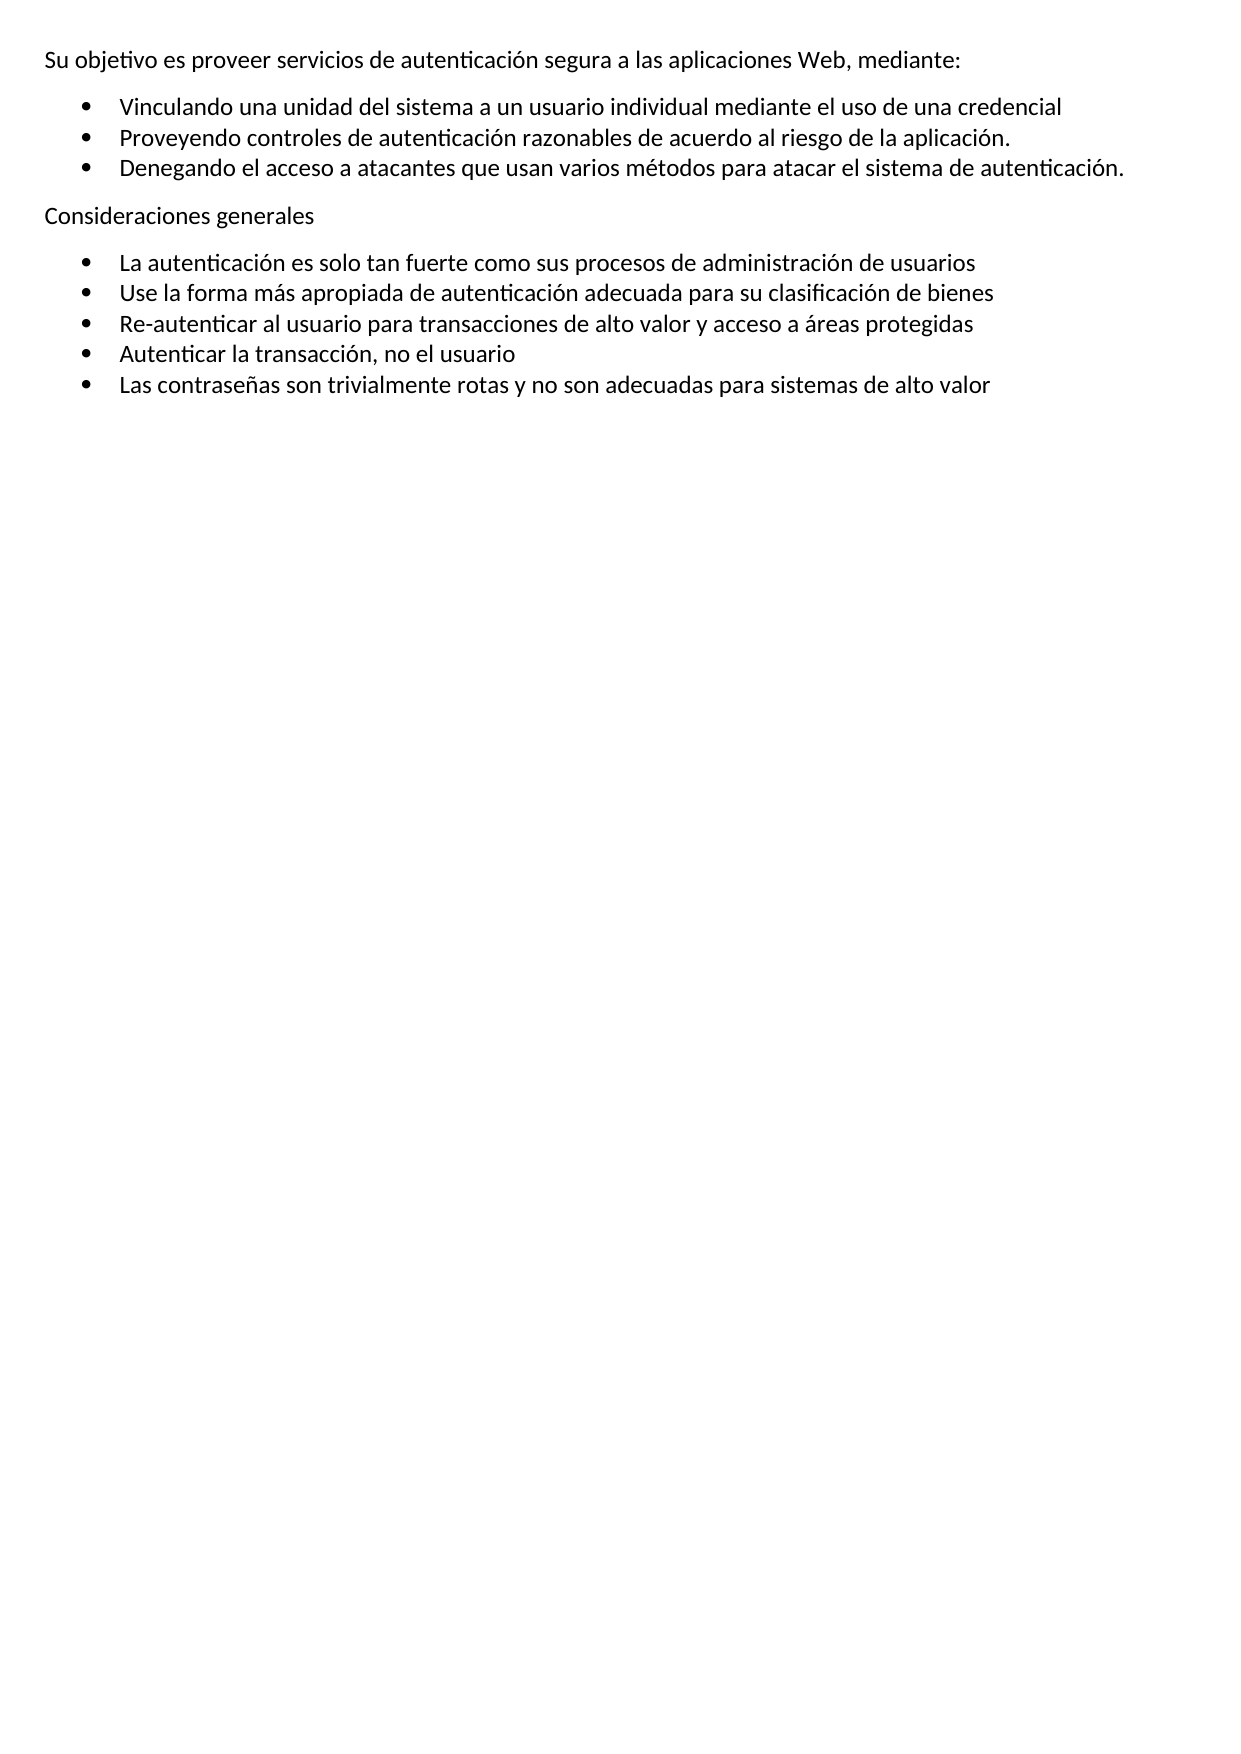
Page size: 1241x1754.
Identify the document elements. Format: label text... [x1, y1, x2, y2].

text Su objetivo es proveer servicios de autenticación segura a las aplicaciones Web, mediante: [44, 44, 1176, 75]
list Use la forma más apropiada de autenticación adecuada para su clasificación de bienes [82, 277, 1176, 308]
list Proveyendo controles de autenticación razonables de acuerdo al riesgo de la aplicación. [82, 122, 1176, 153]
list Denegando el acceso a atacantes que usan varios métodos para atacar el sistema de autenticación. [82, 153, 1176, 183]
list Autenticar la transacción, no el usuario [82, 338, 1176, 369]
list Re-autenticar al usuario para transacciones de alto valor y acceso a áreas protegidas [82, 308, 1176, 338]
list Las contraseñas son trivialmente rotas y no son adecuadas para sistemas de alto valor [82, 369, 1176, 399]
list La autenticación es solo tan fuerte como sus procesos de administración de usuarios [82, 247, 1176, 277]
text Consideraciones generales [44, 200, 1176, 230]
list Vinculando una unidad del sistema a un usuario individual mediante el uso de una credencial [82, 92, 1176, 122]
